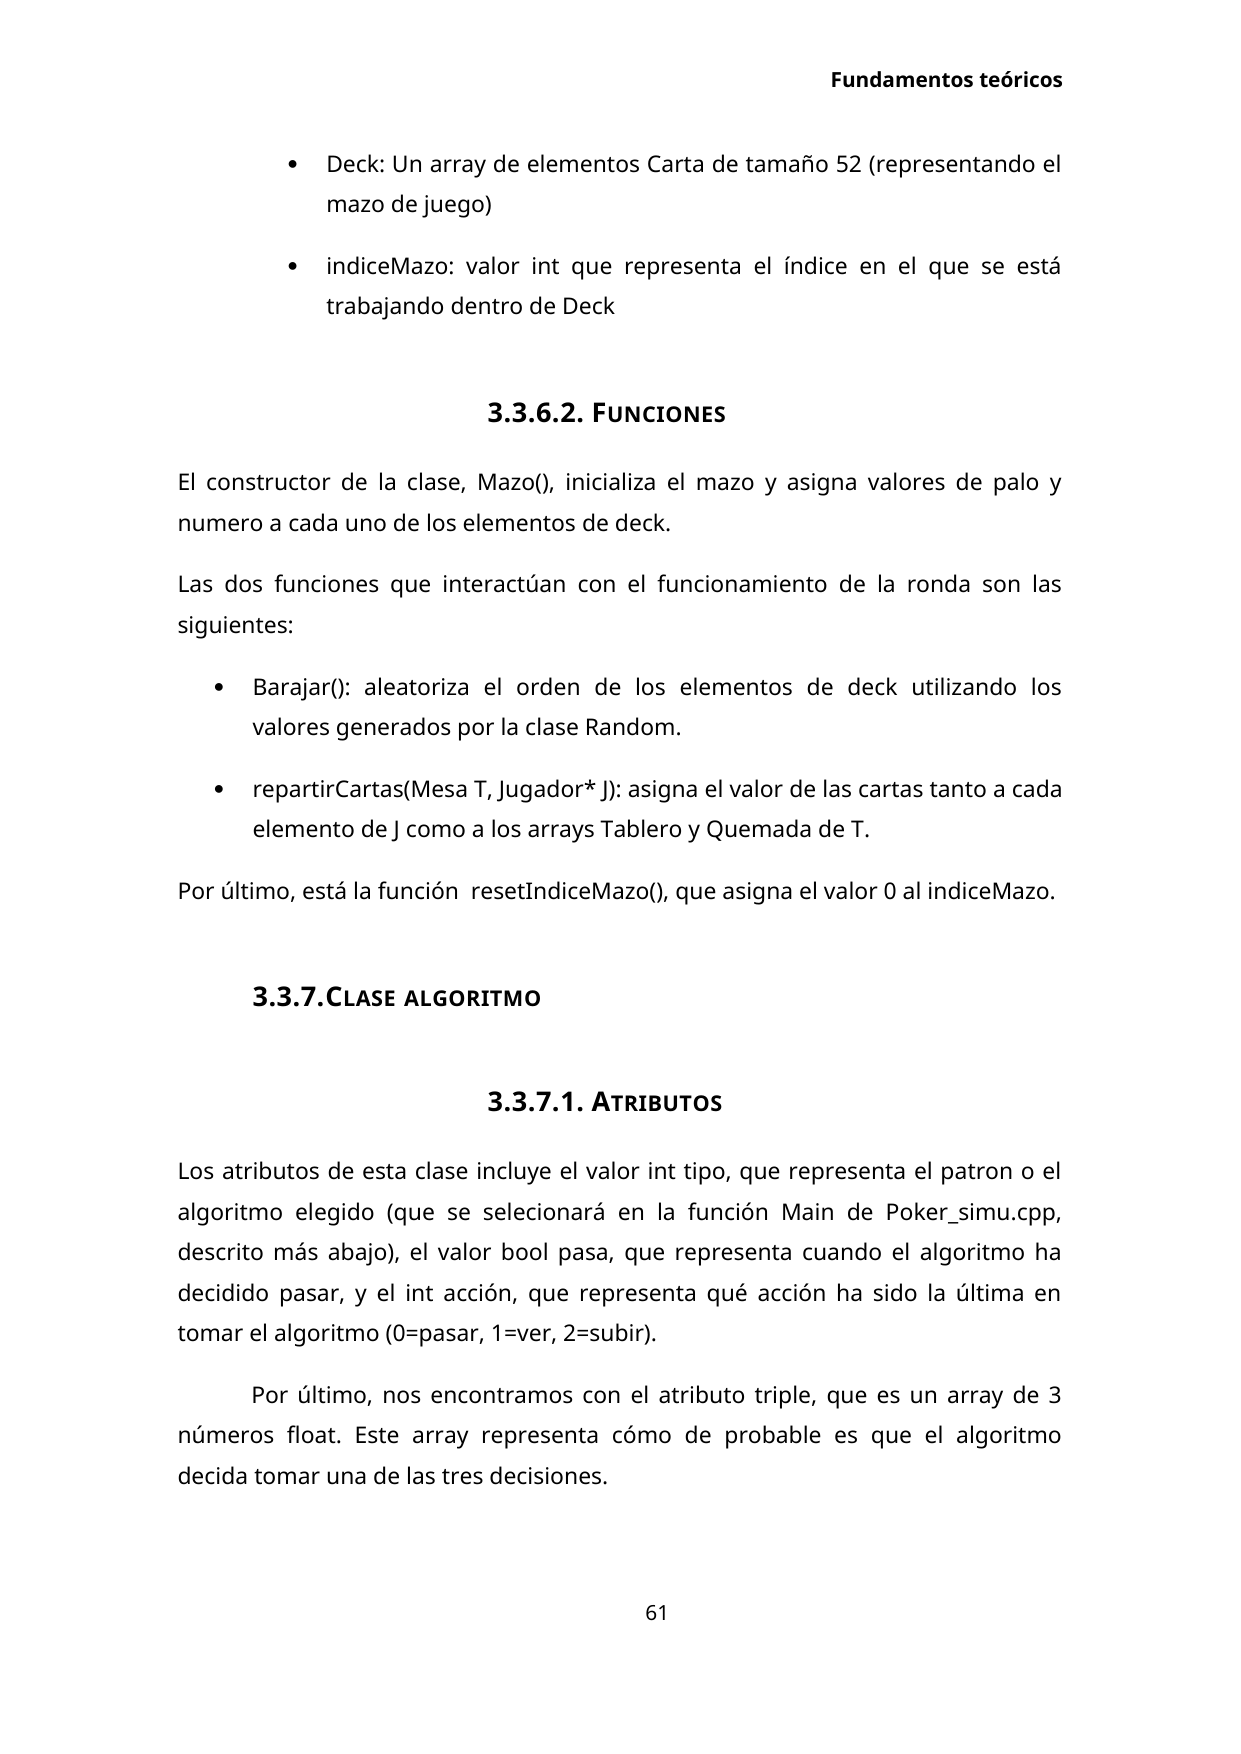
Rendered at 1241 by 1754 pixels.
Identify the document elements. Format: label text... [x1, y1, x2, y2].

text Los atributos de esta clase incluye el valor int tipo, que representa el patron o el algoritmo elegido (que se selecionará en la función Main de Poker_simu.cpp, descrito más abajo), el valor bool pasa, que representa cuando el algoritmo ha decidido pasar, y el int acción, que representa qué acción ha sido la última en tomar el algoritmo (0=pasar, 1=ver, 2=subir). [177, 1155, 1063, 1349]
list Barajar(): aleatoriza el orden de los elementos de deck utilizando los valores generados por la clase Random. [215, 671, 1063, 742]
list repartirCartas(Mesa T, Jugador* J): asigna el valor de las cartas tanto a cada elemento de J como a los arrays Tablero y Quemada de T. [215, 773, 1063, 844]
subtitle Clase algoritmo [252, 978, 1063, 1015]
text Por último, nos encontramos con el atributo triple, que es un array de 3 números float. Este array representa cómo de probable es que el algoritmo decida tomar una de las tres decisiones. [177, 1379, 1063, 1491]
text El constructor de la clase, Mazo(), inicializa el mazo y asigna valores de palo y numero a cada uno de los elementos de deck. [177, 466, 1063, 538]
list indiceMazo: valor int que representa el índice en el que se está trabajando dentro de Deck [288, 250, 1063, 322]
subtitle Funciones [487, 393, 1063, 430]
list Deck: Un array de elementos Carta de tamaño 52 (representando el mazo de juego) [288, 148, 1063, 219]
text Por último, está la función resetIndiceMazo(), que asigna el valor 0 al indiceMazo. [177, 875, 1063, 906]
subtitle Atributos [487, 1082, 1063, 1119]
text Las dos funciones que interactúan con el funcionamiento de la ronda son las siguientes: [177, 568, 1063, 640]
